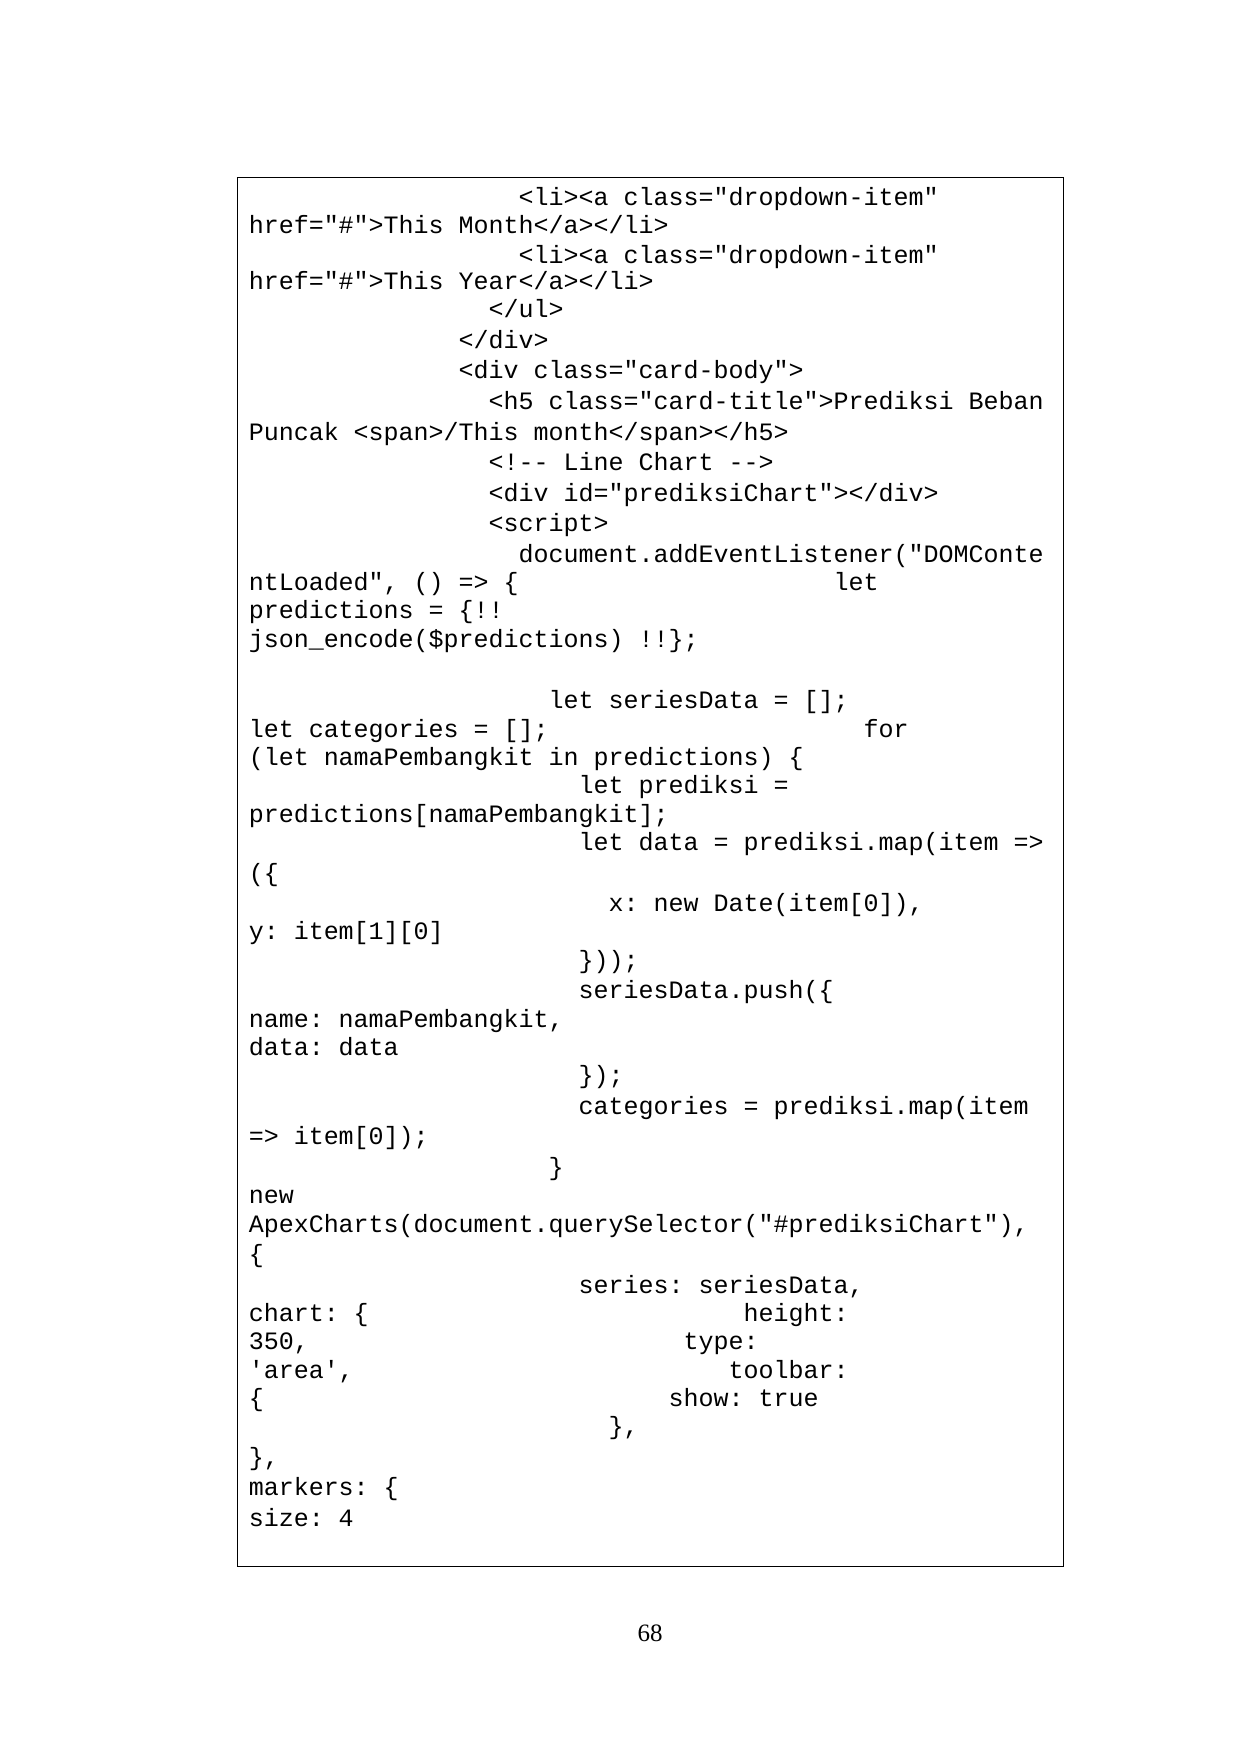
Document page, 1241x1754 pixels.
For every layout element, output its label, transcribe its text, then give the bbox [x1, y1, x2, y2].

table_header <li><a class="dropdown-item" href="#">This Month</a></li> <li><a class="dropdown-item" href="#">This Year</a></li> </ul> </div> <div class="card-body"> <h5 class="card-title">Prediksi Beban Puncak <span>/This month</span></h5> <!-- Line Chart --> <div id="prediksiChart"></div> <script> document.addEventListener("DOMConte ntLoaded", () => { let predictions = {!! json_encode($predictions) !!}; let seriesData = []; let categories = []; for (let namaPembangkit in predictions) { let prediksi = predictions[namaPembangkit]; let data = prediksi.map(item => ({ x: new Date(item[0]), y: item[1][0] })); seriesData.push({ name: namaPembangkit, data: data }); categories = prediksi.map(item => item[0]); } new ApexCharts(document.querySelector("#prediksiChart"), { series: seriesData, chart: { height: 350, type: 'area', toolbar: { show: true }, }, markers: { size: 4 [238, 178, 1063, 1566]
